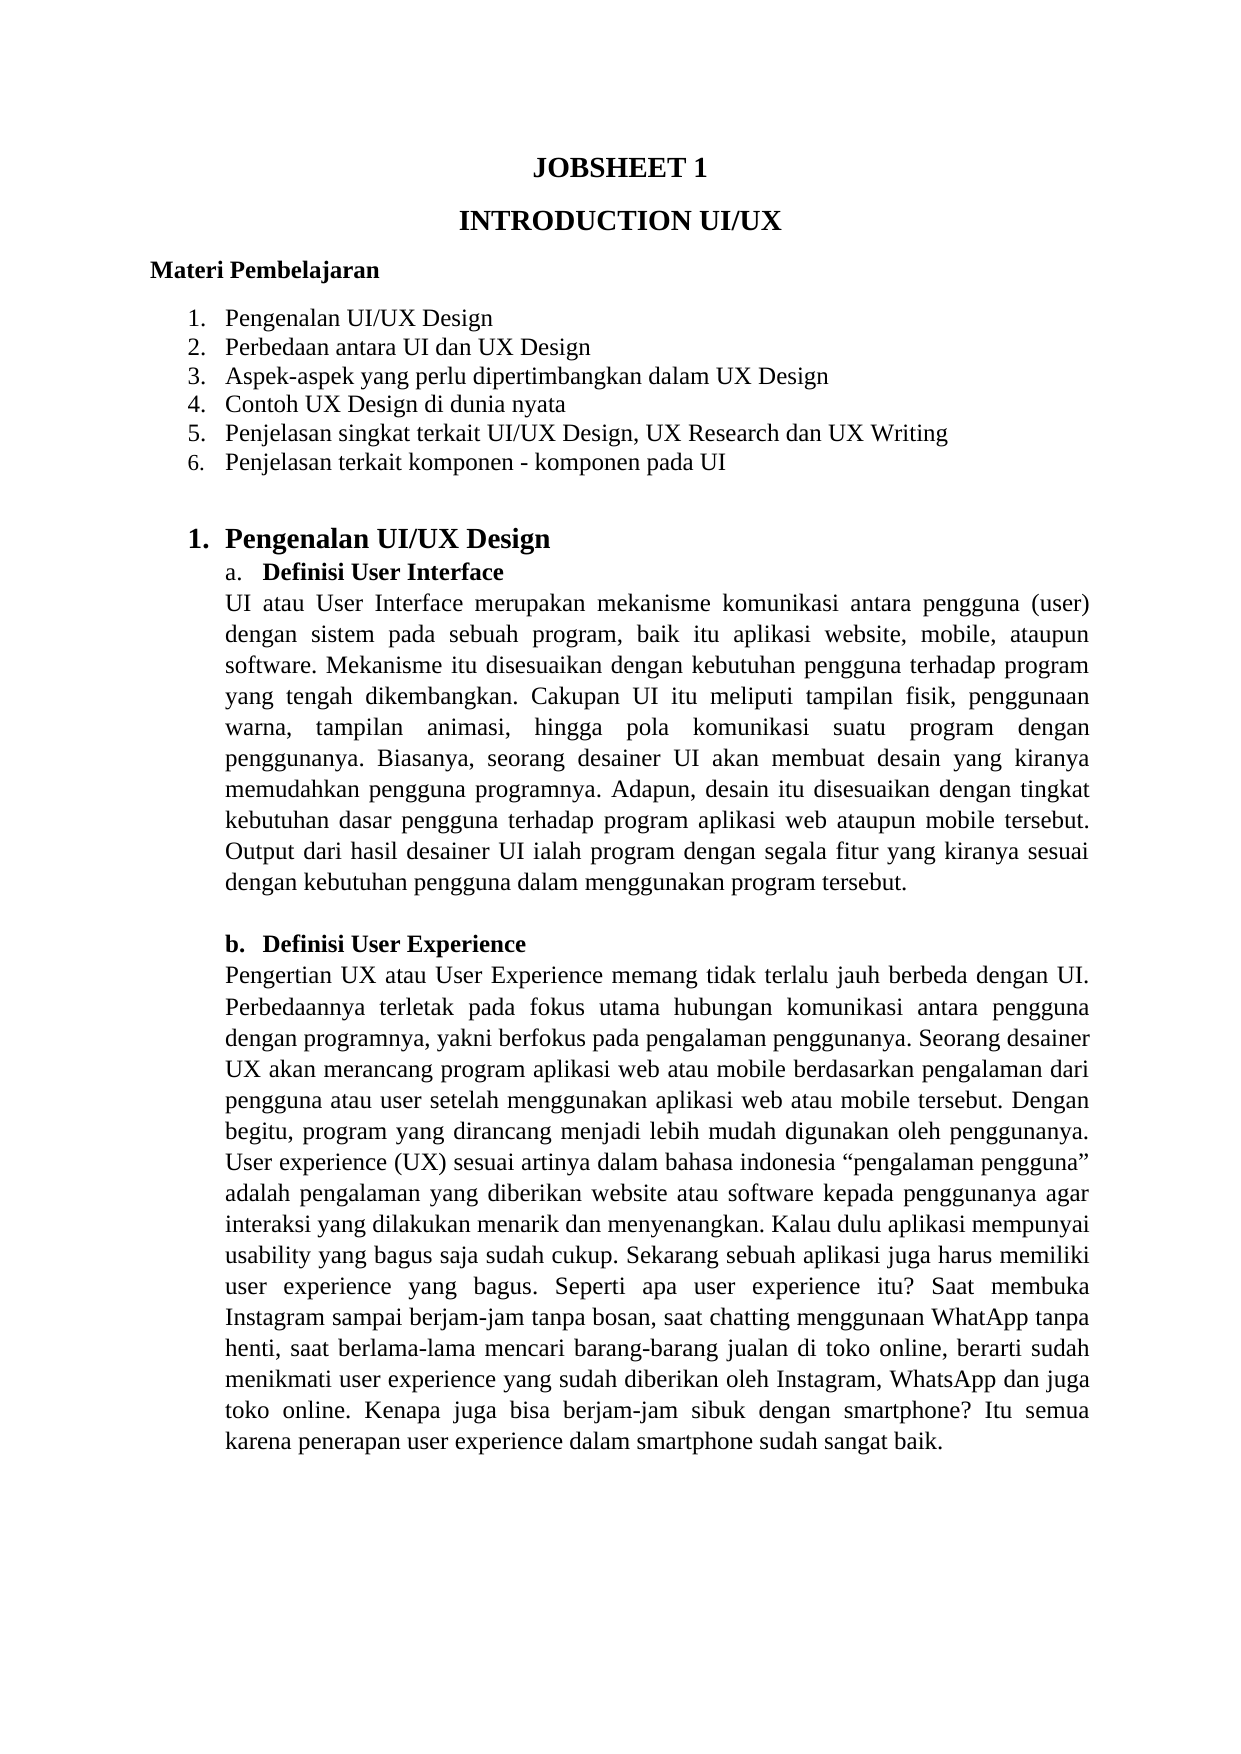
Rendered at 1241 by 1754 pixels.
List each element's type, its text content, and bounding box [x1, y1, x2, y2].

list Contoh UX Design di dunia nyata [187, 389, 1090, 418]
list Pengenalan UI/UX Design [187, 303, 1090, 332]
list Definisi User Experience [225, 929, 1090, 958]
list Pengenalan UI/UX Design [187, 521, 1090, 554]
text INTRODUCTION UI/UX [150, 203, 1090, 236]
list Penjelasan terkait komponen - komponen pada UI [187, 447, 1090, 476]
text JOBSHEET 1 [150, 150, 1090, 183]
list Penjelasan singkat terkait UI/UX Design, UX Research dan UX Writing [187, 418, 1090, 447]
list Aspek-aspek yang perlu dipertimbangkan dalam UX Design [187, 361, 1090, 389]
list Perbedaan antara UI dan UX Design [187, 332, 1090, 361]
list Definisi User Interface [225, 557, 1090, 586]
list UI atau User Interface merupakan mekanisme komunikasi antara pengguna (user) dengan sistem pada sebuah program, baik itu aplikasi website, mobile, ataupun software. Mekanisme itu disesuaikan dengan kebutuhan pengguna terhadap program yang tengah dikembangkan. Cakupan UI itu meliputi tampilan fisik, penggunaan warna, tampilan animasi, hingga pola komunikasi suatu program dengan penggunanya. Biasanya, seorang desainer UI akan membuat desain yang kiranya memudahkan pengguna programnya. Adapun, desain itu disesuaikan dengan tingkat kebutuhan dasar pengguna terhadap program aplikasi web ataupun mobile tersebut. Output dari hasil desainer UI ialah program dengan segala fitur yang kiranya sesuai dengan kebutuhan pengguna dalam menggunakan program tersebut. [225, 588, 1090, 896]
text Materi Pembelajaran [150, 256, 1090, 284]
list Pengertian UX atau User Experience memang tidak terlalu jauh berbeda dengan UI. Perbedaannya terletak pada fokus utama hubungan komunikasi antara pengguna dengan programnya, yakni berfokus pada pengalaman penggunanya. Seorang desainer UX akan merancang program aplikasi web atau mobile berdasarkan pengalaman dari pengguna atau user setelah menggunakan aplikasi web atau mobile tersebut. Dengan begitu, program yang dirancang menjadi lebih mudah digunakan oleh penggunanya. User experience (UX) sesuai artinya dalam bahasa indonesia “pengalaman pengguna” adalah pengalaman yang diberikan website atau software kepada penggunanya agar interaksi yang dilakukan menarik dan menyenangkan. Kalau dulu aplikasi mempunyai usability yang bagus saja sudah cukup. Sekarang sebuah aplikasi juga harus memiliki user experience yang bagus. Seperti apa user experience itu? Saat membuka Instagram sampai berjam-jam tanpa bosan, saat chatting menggunaan WhatApp tanpa henti, saat berlama-lama mencari barang-barang jualan di toko online, berarti sudah menikmati user experience yang sudah diberikan oleh Instagram, WhatsApp dan juga toko online. Kenapa juga bisa berjam-jam sibuk dengan smartphone? Itu semua karena penerapan user experience dalam smartphone sudah sangat baik. [225, 961, 1090, 1455]
